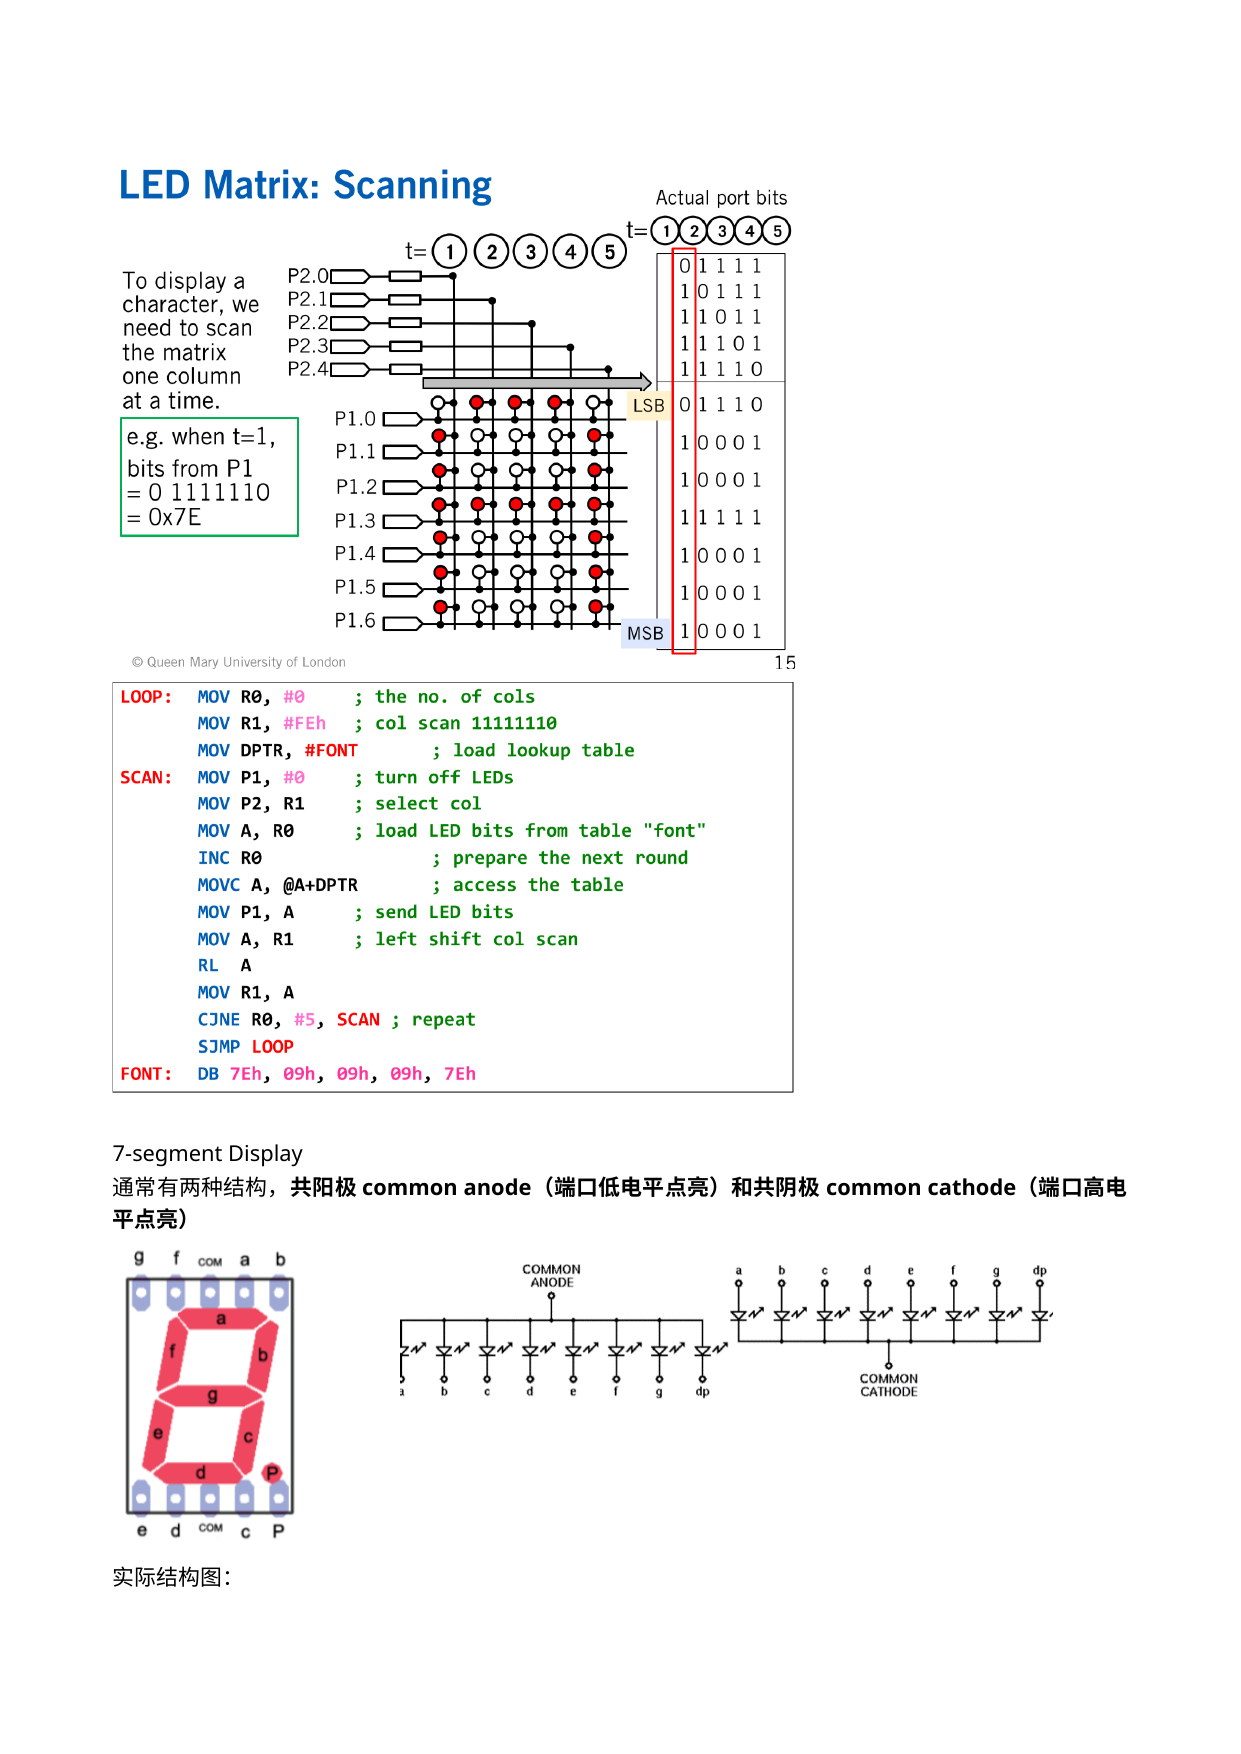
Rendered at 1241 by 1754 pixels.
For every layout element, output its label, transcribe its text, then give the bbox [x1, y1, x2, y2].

picture [112, 1234, 311, 1549]
text 7-segment Display [112, 1137, 1128, 1169]
text 通常有两种结构，共阳极common anode（端口低电平点亮）和共阴极common cathode（端口高电平点亮） [112, 1169, 1128, 1234]
picture [112, 162, 796, 669]
picture [112, 682, 794, 1093]
picture [400, 1260, 1053, 1414]
text 实际结构图： [112, 1559, 1128, 1592]
